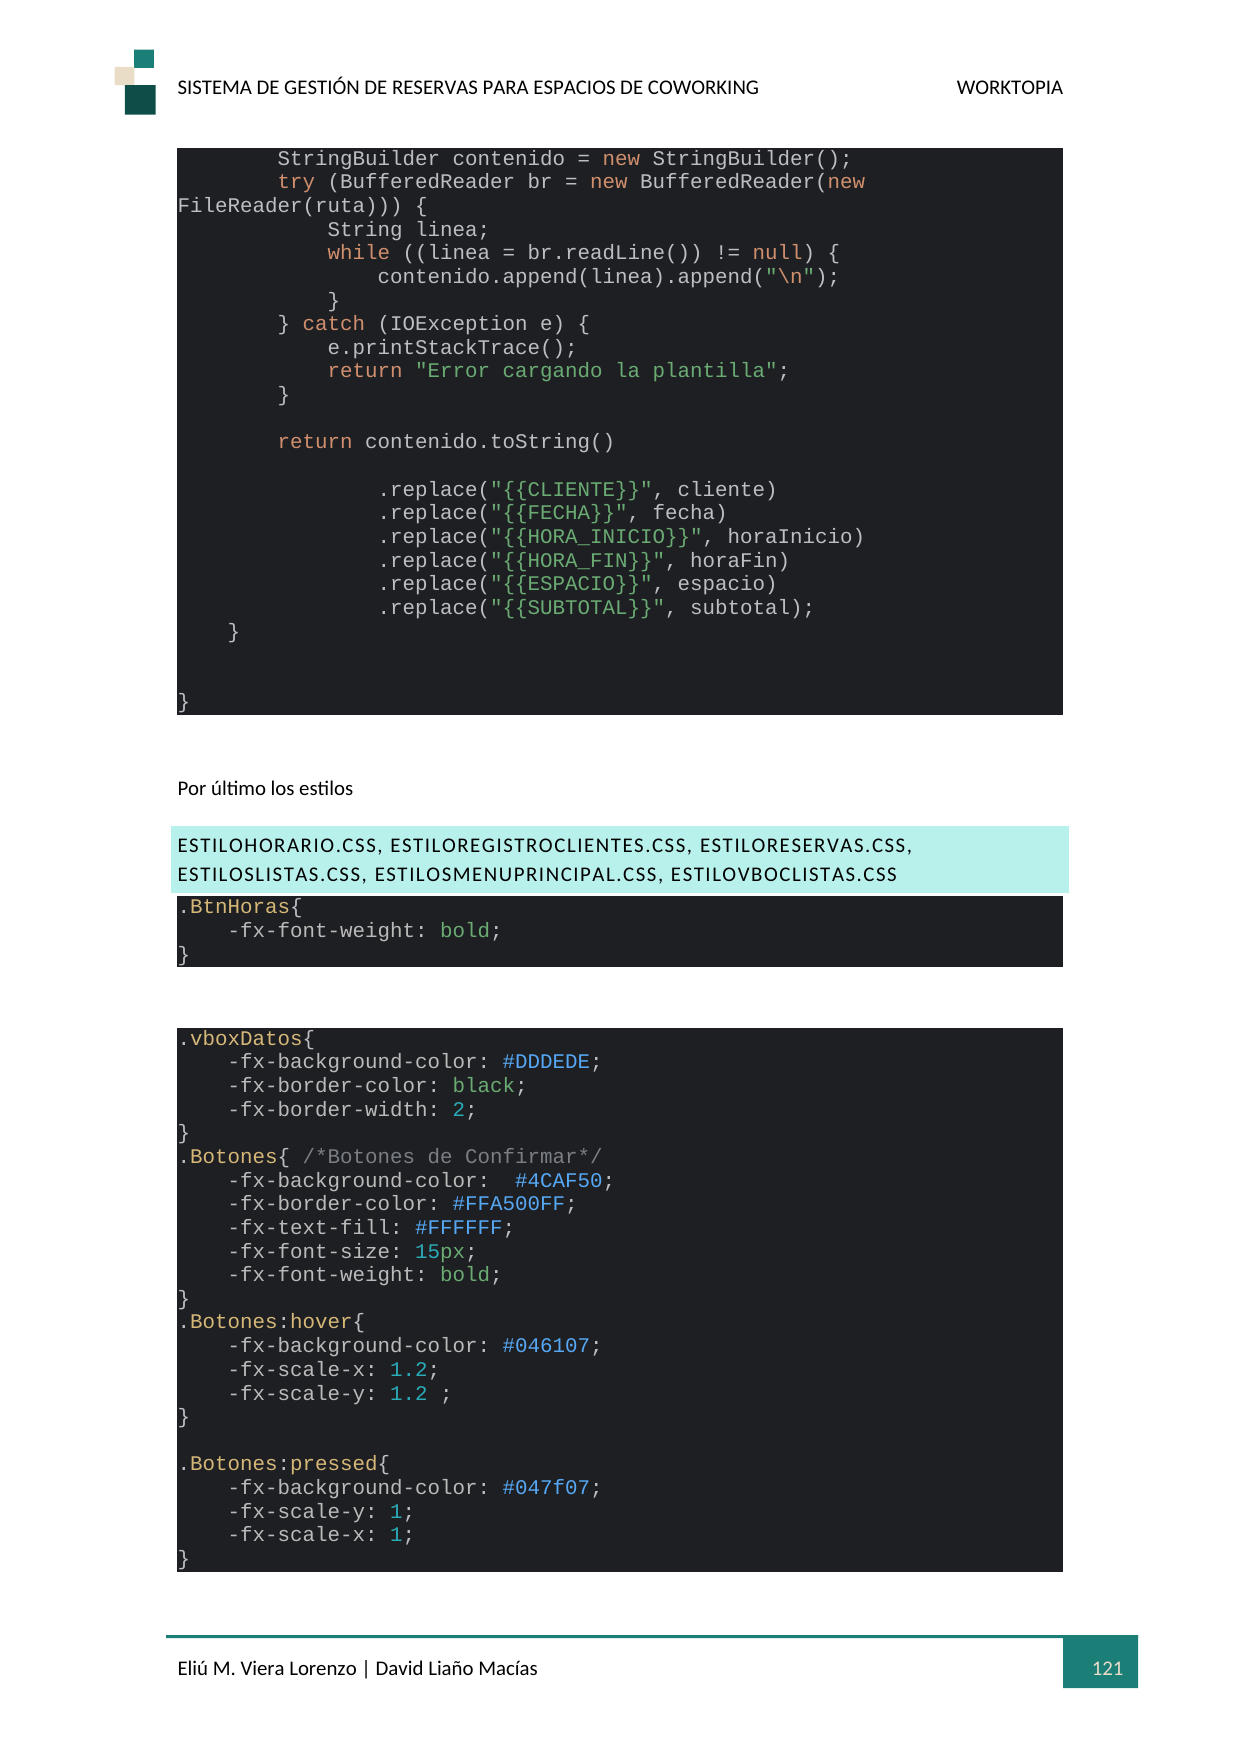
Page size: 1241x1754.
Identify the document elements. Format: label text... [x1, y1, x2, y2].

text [177, 148, 1063, 715]
text .vboxDatos{ -fx-background-color: #DDDEDE; -fx-border-color: black; -fx-border-width: 2; } .Botones{ /*Botones de Confirmar*/ -fx-background-color: #4CAF50; -fx-border-color: #FFA500FF; -fx-text-fill: #FFFFFF; -fx-font-size: 15px; -fx-font-weight: bold; } .Botones:hover{ -fx-background-color: #046107; -fx-scale-x: 1.2; -fx-scale-y: 1.2 ; } .Botones:pressed{ -fx-background-color: #047f07; -fx-scale-y: 1; -fx-scale-x: 1; } [177, 1028, 1063, 1572]
text .BtnHoras{ -fx-font-weight: bold; } [177, 896, 1063, 967]
text Por último los estilos [177, 776, 1063, 801]
subtitle Estilohorario.css, estiloregistroclientes.css, estiloreservas.css, estiloslistas.css, estilosmenuprincipal.css, estilovboclistas.css [177, 832, 1063, 886]
